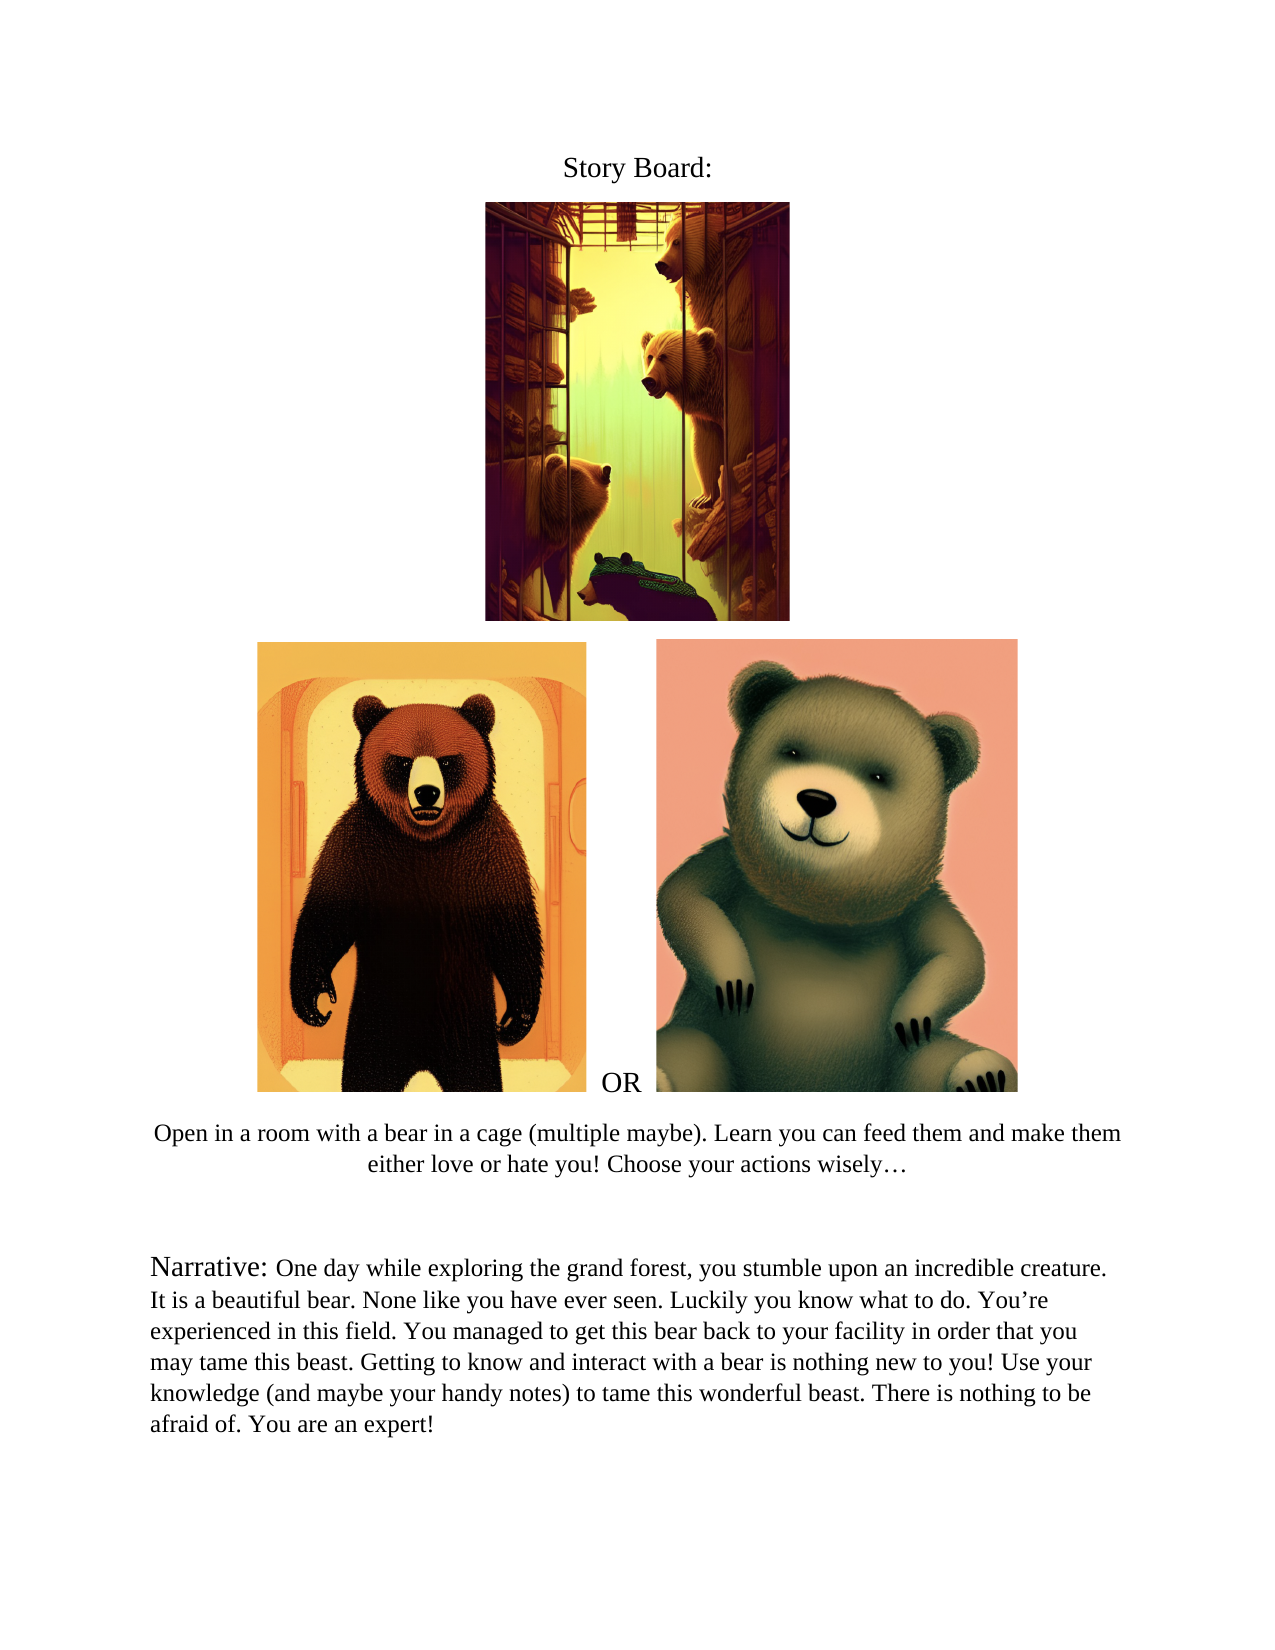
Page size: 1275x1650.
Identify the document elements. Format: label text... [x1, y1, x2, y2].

text Narrative: One day while exploring the grand forest, you stumble upon an incredible creature. It is a beautiful bear. None like you have ever seen. Luckily you know what to do. You’re experienced in this field. You managed to get this bear back to your facility in order that you may tame this beast. Getting to know and interact with a bear is nothing new to you! Use your knowledge (and maybe your handy notes) to tame this wonderful beast. There is nothing to be afraid of. You are an expert! [150, 1249, 1125, 1438]
text Open in a room with a bear in a cage (multiple maybe). Learn you can feed them and make them either love or hate you! Choose your actions wisely… [150, 1118, 1125, 1177]
picture [656, 639, 1018, 1092]
picture [485, 202, 790, 621]
text Story Board: [150, 150, 1125, 183]
picture [257, 642, 587, 1092]
